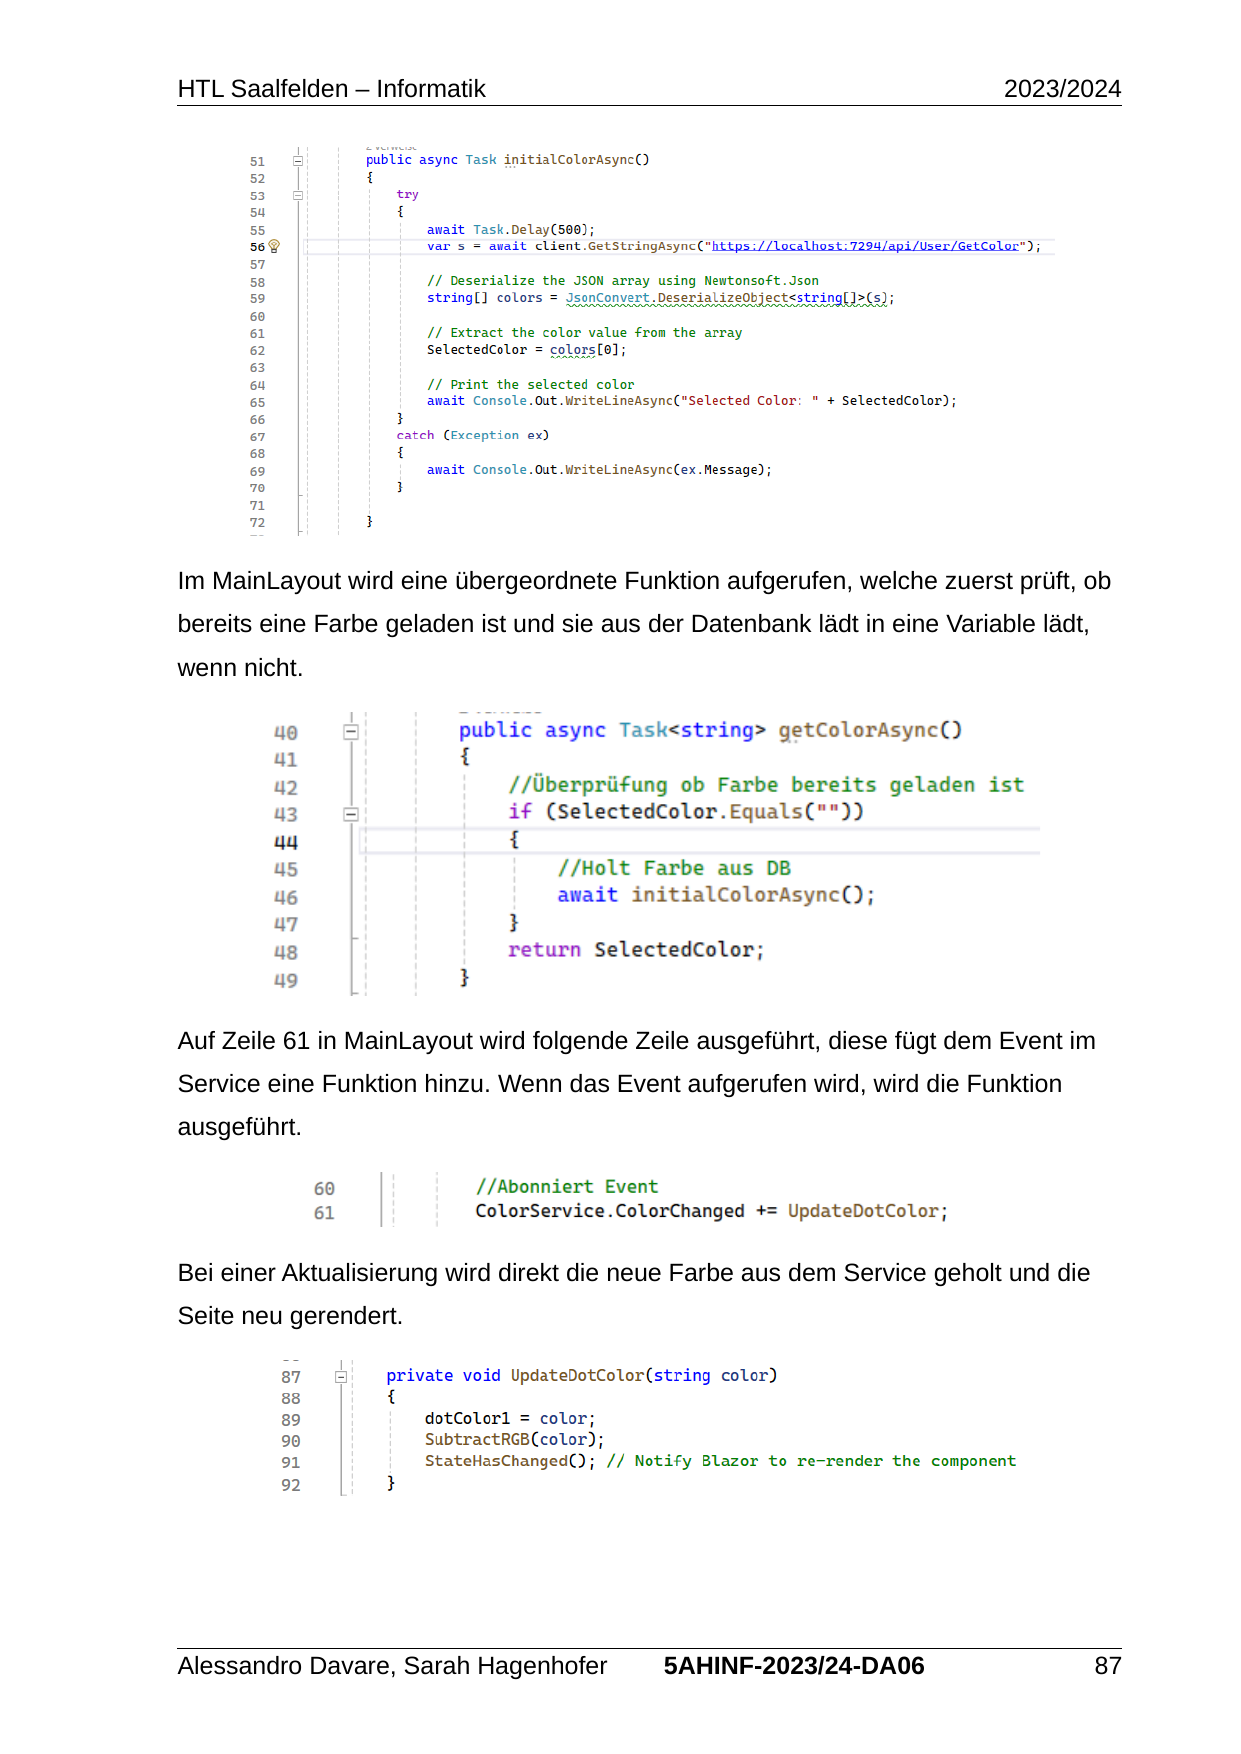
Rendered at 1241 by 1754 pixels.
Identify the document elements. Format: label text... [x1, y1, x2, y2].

text Im MainLayout wird eine übergeordnete Funktion aufgerufen, welche zuerst prüft, ob bereits eine Farbe geladen ist und sie aus der Datenbank lädt in eine Variable lädt, wenn nicht. [177, 566, 1122, 681]
picture [244, 147, 1055, 536]
picture [276, 1360, 1023, 1496]
text Bei einer Aktualisierung wird direkt die neue Farbe aus dem Service geholt und die Seite neu gerendert. [177, 1258, 1122, 1329]
picture [305, 1172, 995, 1227]
picture [259, 712, 1041, 996]
text Auf Zeile 61 in MainLayout wird folgende Zeile ausgeführt, diese fügt dem Event im Service eine Funktion hinzu. Wenn das Event aufgerufen wird, wird die Funktion ausgeführt. [177, 1026, 1122, 1141]
